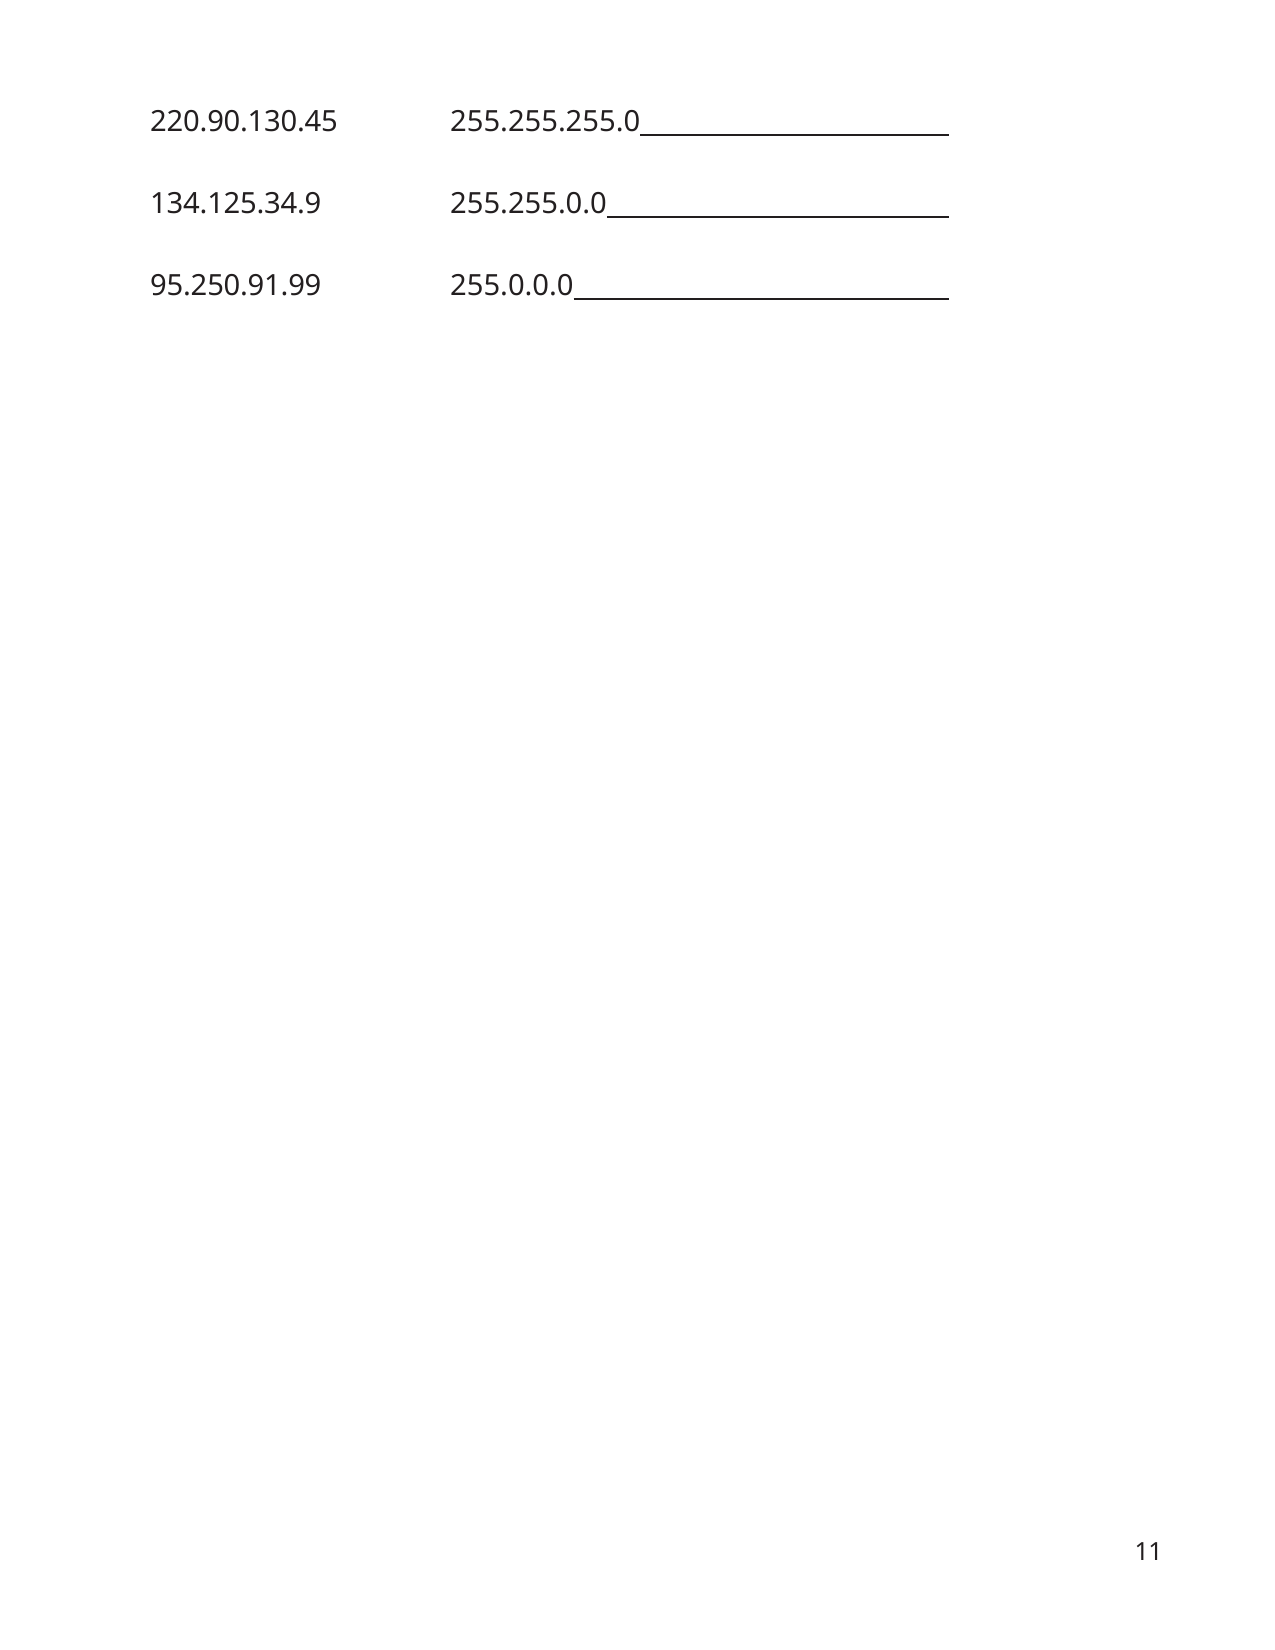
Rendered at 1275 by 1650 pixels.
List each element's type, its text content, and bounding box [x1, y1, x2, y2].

text 95.250.91.99 255.0.0.0 [150, 264, 1237, 304]
text 220.90.130.45 255.255.255.0 [150, 100, 1237, 140]
text 134.125.34.9 255.255.0.0 [150, 182, 1237, 222]
